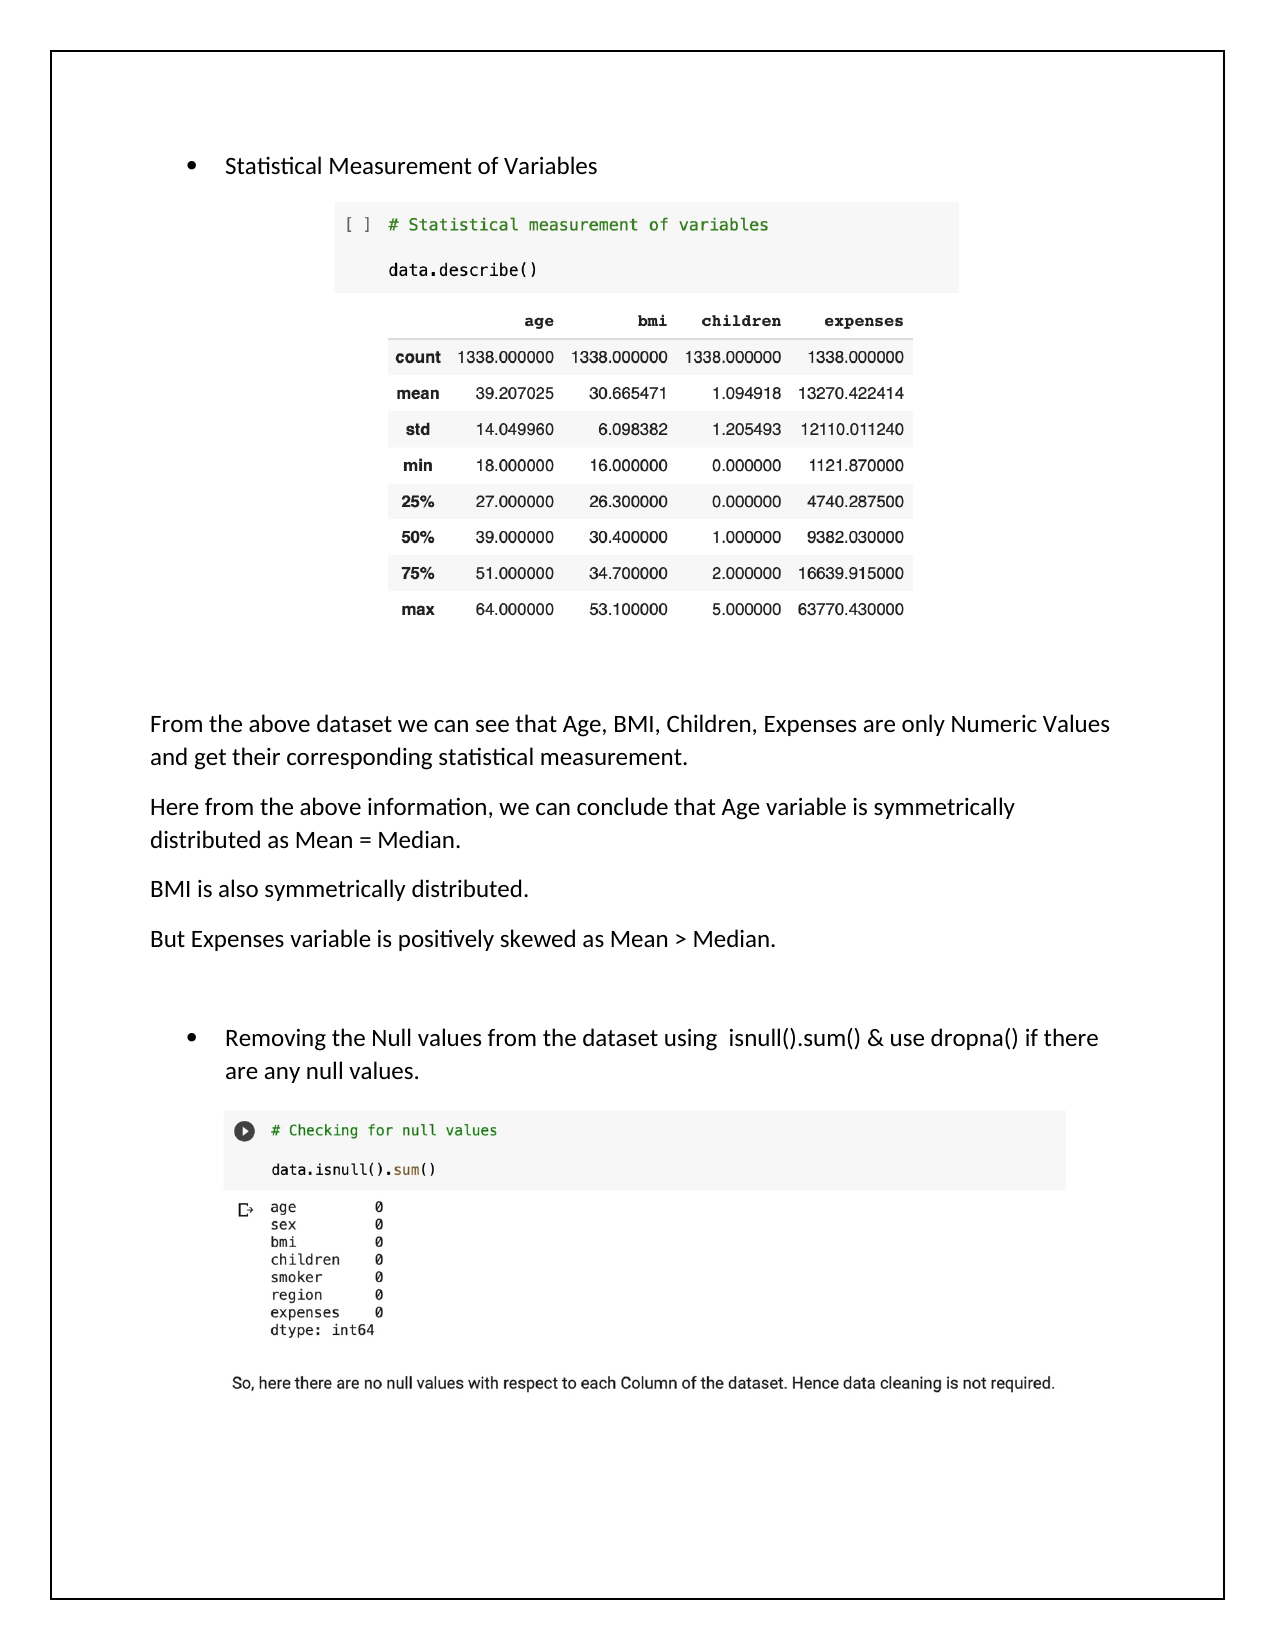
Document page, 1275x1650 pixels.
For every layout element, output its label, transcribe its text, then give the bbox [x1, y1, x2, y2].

text But Expenses variable is positively skewed as Mean > Median. [150, 923, 1125, 954]
list Removing the Null values from the dataset using isnull().sum() & use dropna() if there are any null values. [187, 1022, 1125, 1086]
picture [316, 199, 959, 641]
text Here from the above information, we can conclude that Age variable is symmetrically distributed as Mean = Median. [150, 791, 1125, 854]
list Statistical Measurement of Variables [187, 150, 1125, 181]
picture [209, 1105, 1066, 1403]
text From the above dataset we can see that Age, BMI, Children, Expenses are only Numeric Values and get their corresponding statistical measurement. [150, 709, 1125, 772]
text BMI is also symmetrically distributed. [150, 874, 1125, 904]
